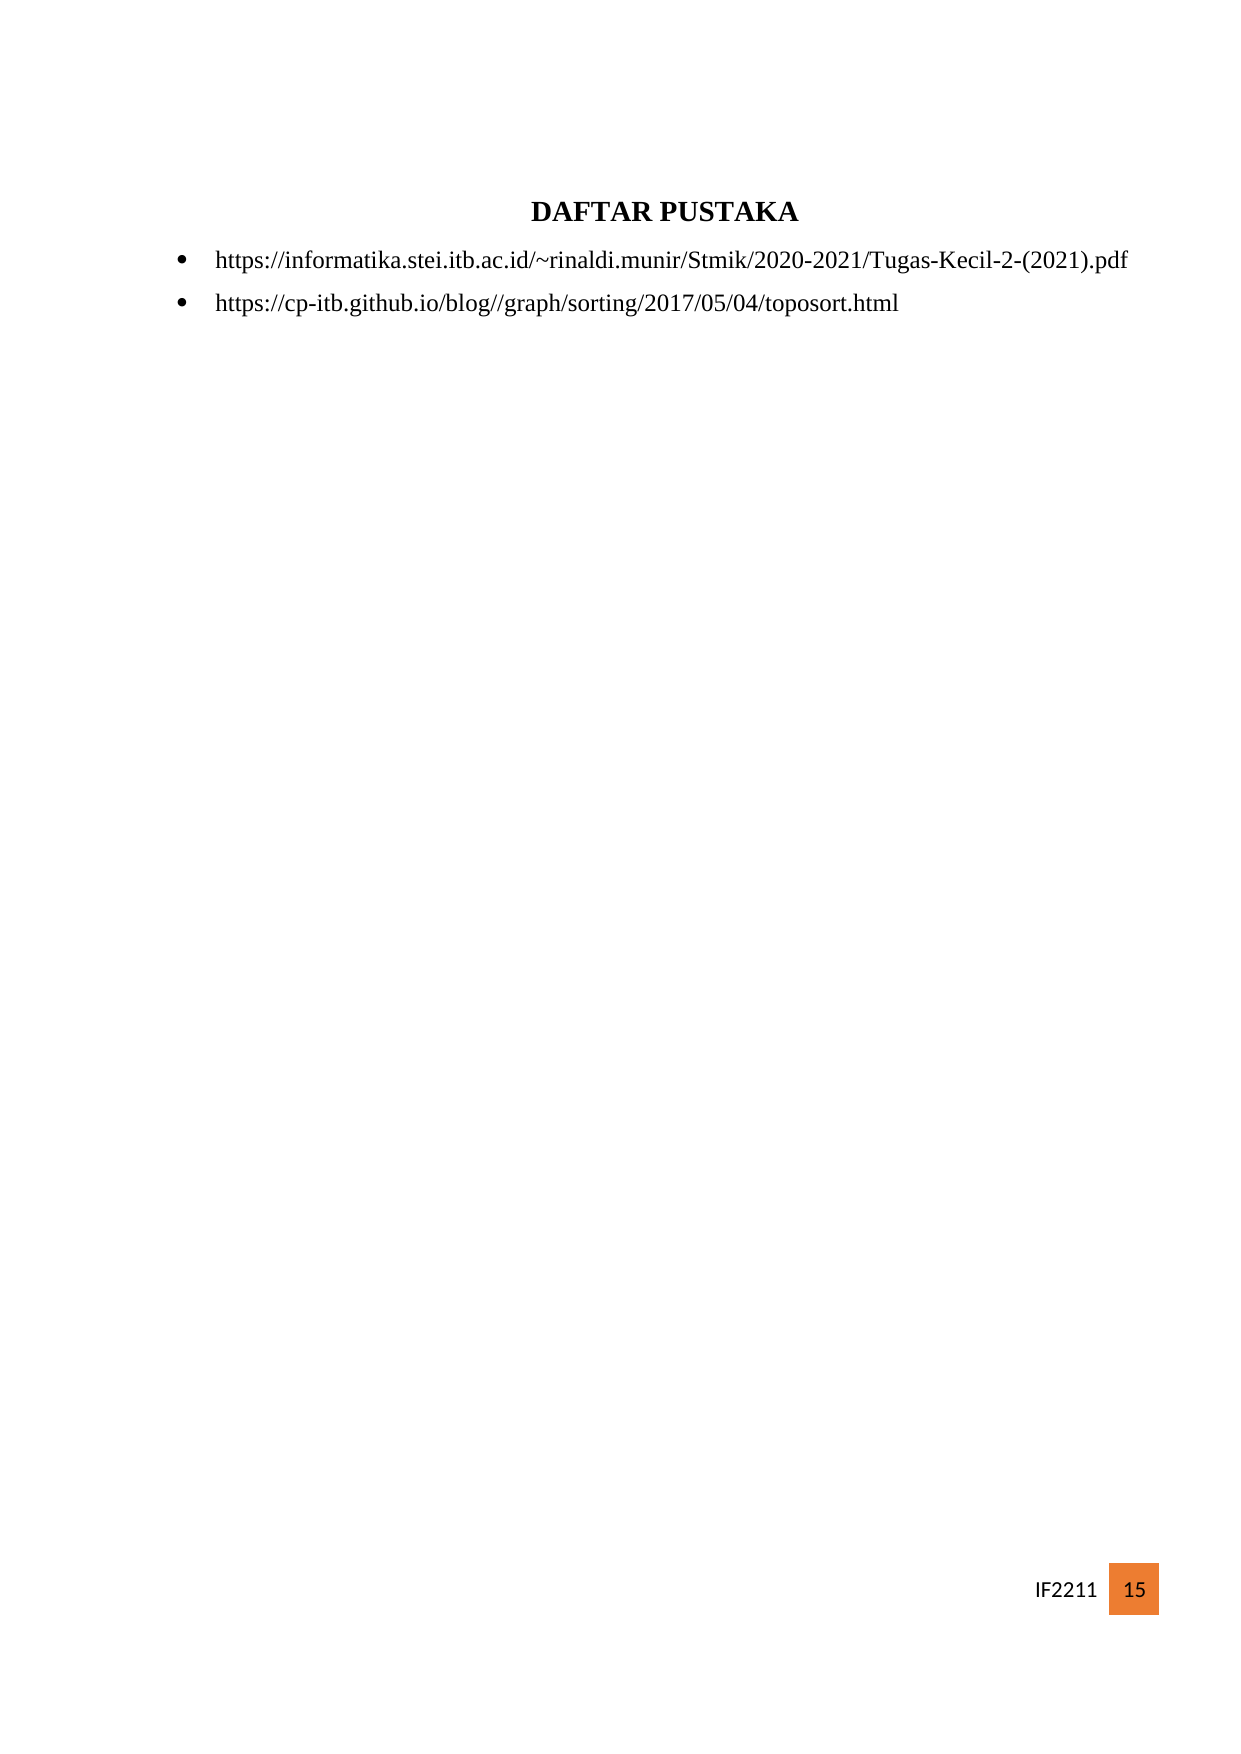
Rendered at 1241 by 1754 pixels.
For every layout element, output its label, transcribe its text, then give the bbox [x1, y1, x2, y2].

text DAFTAR PUSTAKA [171, 194, 1159, 228]
list https://cp-itb.github.io/blog//graph/sorting/2017/05/04/toposort.html [178, 288, 1159, 317]
list https://informatika.stei.itb.ac.id/~rinaldi.munir/Stmik/2020-2021/Tugas-Kecil-2-(2021).pdf [178, 245, 1159, 273]
